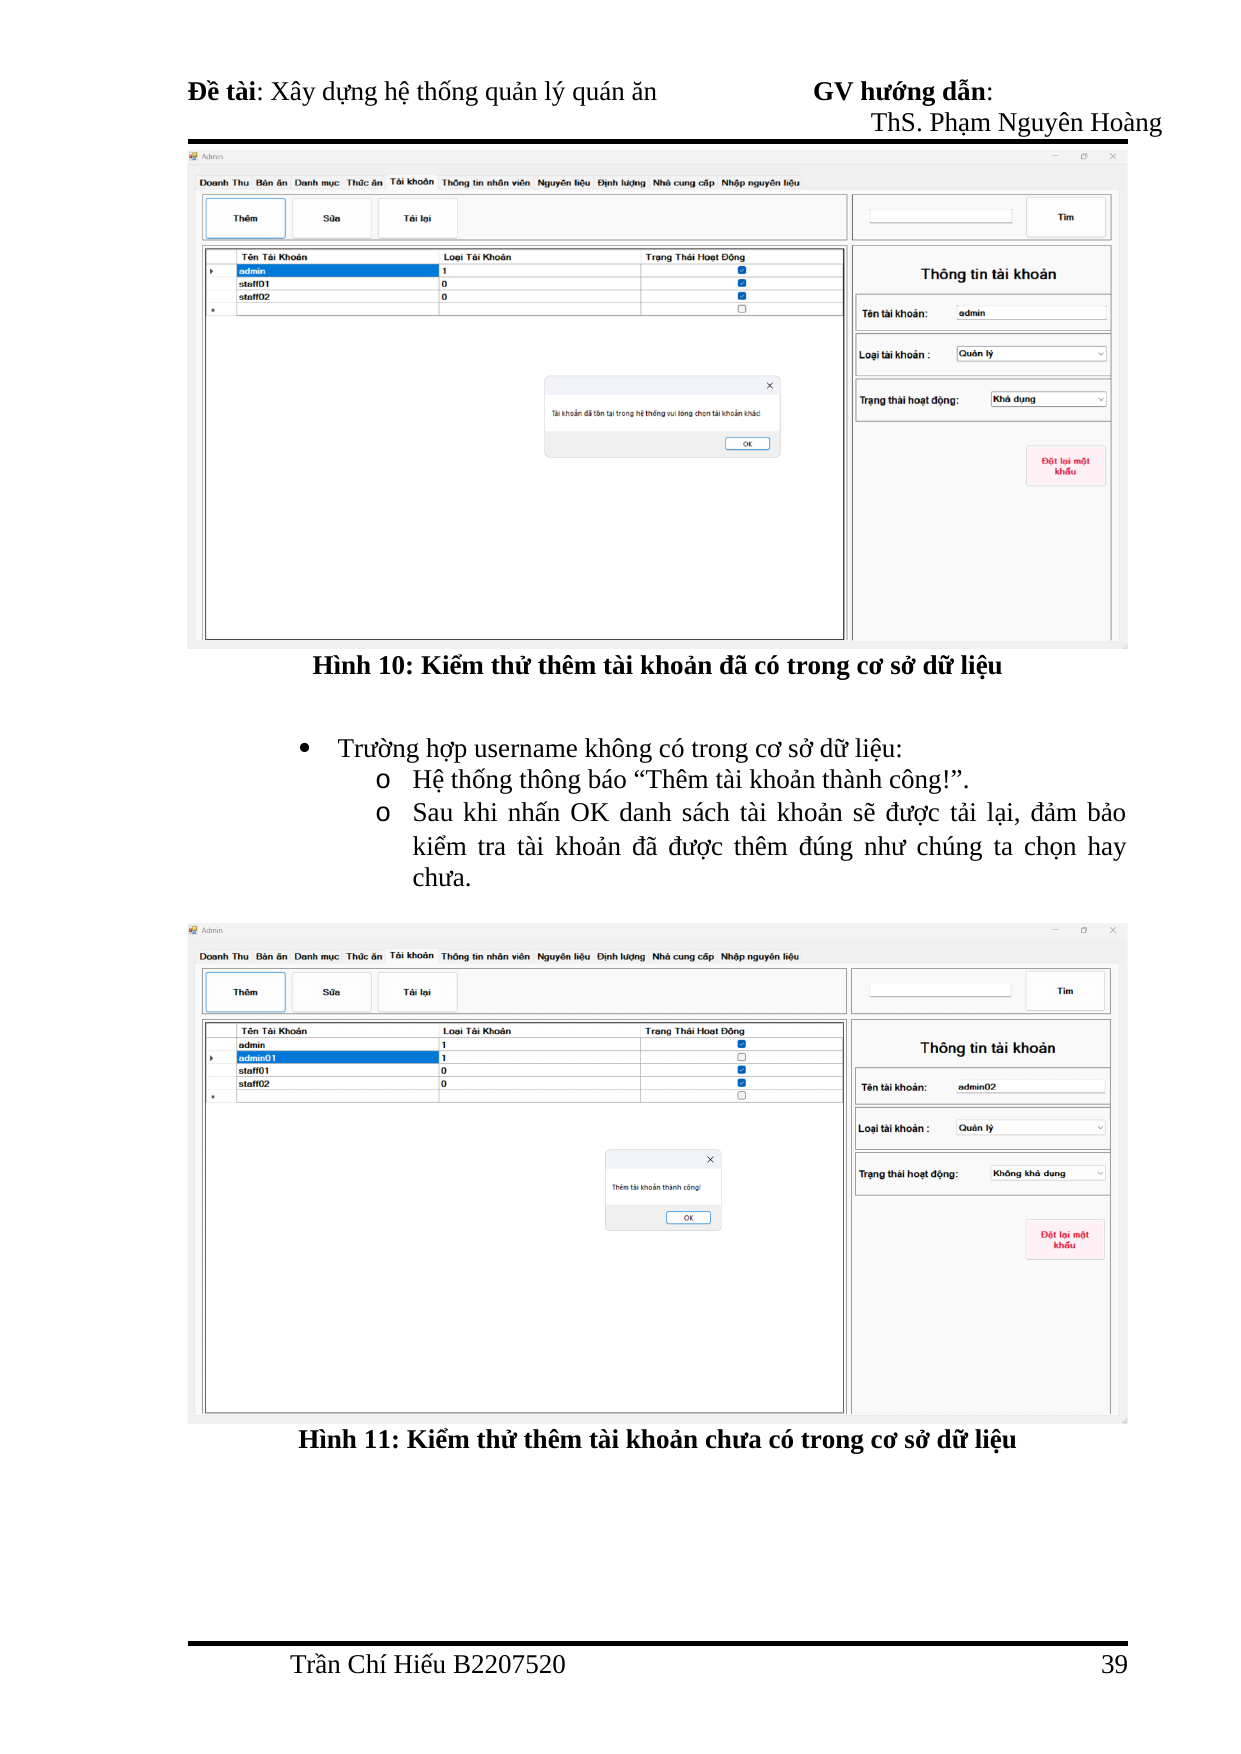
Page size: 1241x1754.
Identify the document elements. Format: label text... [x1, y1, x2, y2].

list Sau khi nhấn OK danh sách tài khoản sẽ được tải lại, đảm bảo kiểm tra tài khoản đã được thêm đúng như chúng ta chọn hay chưa. [375, 797, 1128, 892]
list Hệ thống thông báo “Thêm tài khoản thành công!”. [375, 763, 1128, 797]
list Trường hợp username không có trong cơ sở dữ liệu: [300, 732, 1128, 763]
text Hình 11: Kiểm thử thêm tài khoản chưa có trong cơ sở dữ liệu [187, 1424, 1128, 1454]
picture [187, 923, 1128, 1424]
picture [187, 150, 1128, 649]
text Hình 10: Kiểm thử thêm tài khoản đã có trong cơ sở dữ liệu [187, 649, 1128, 680]
